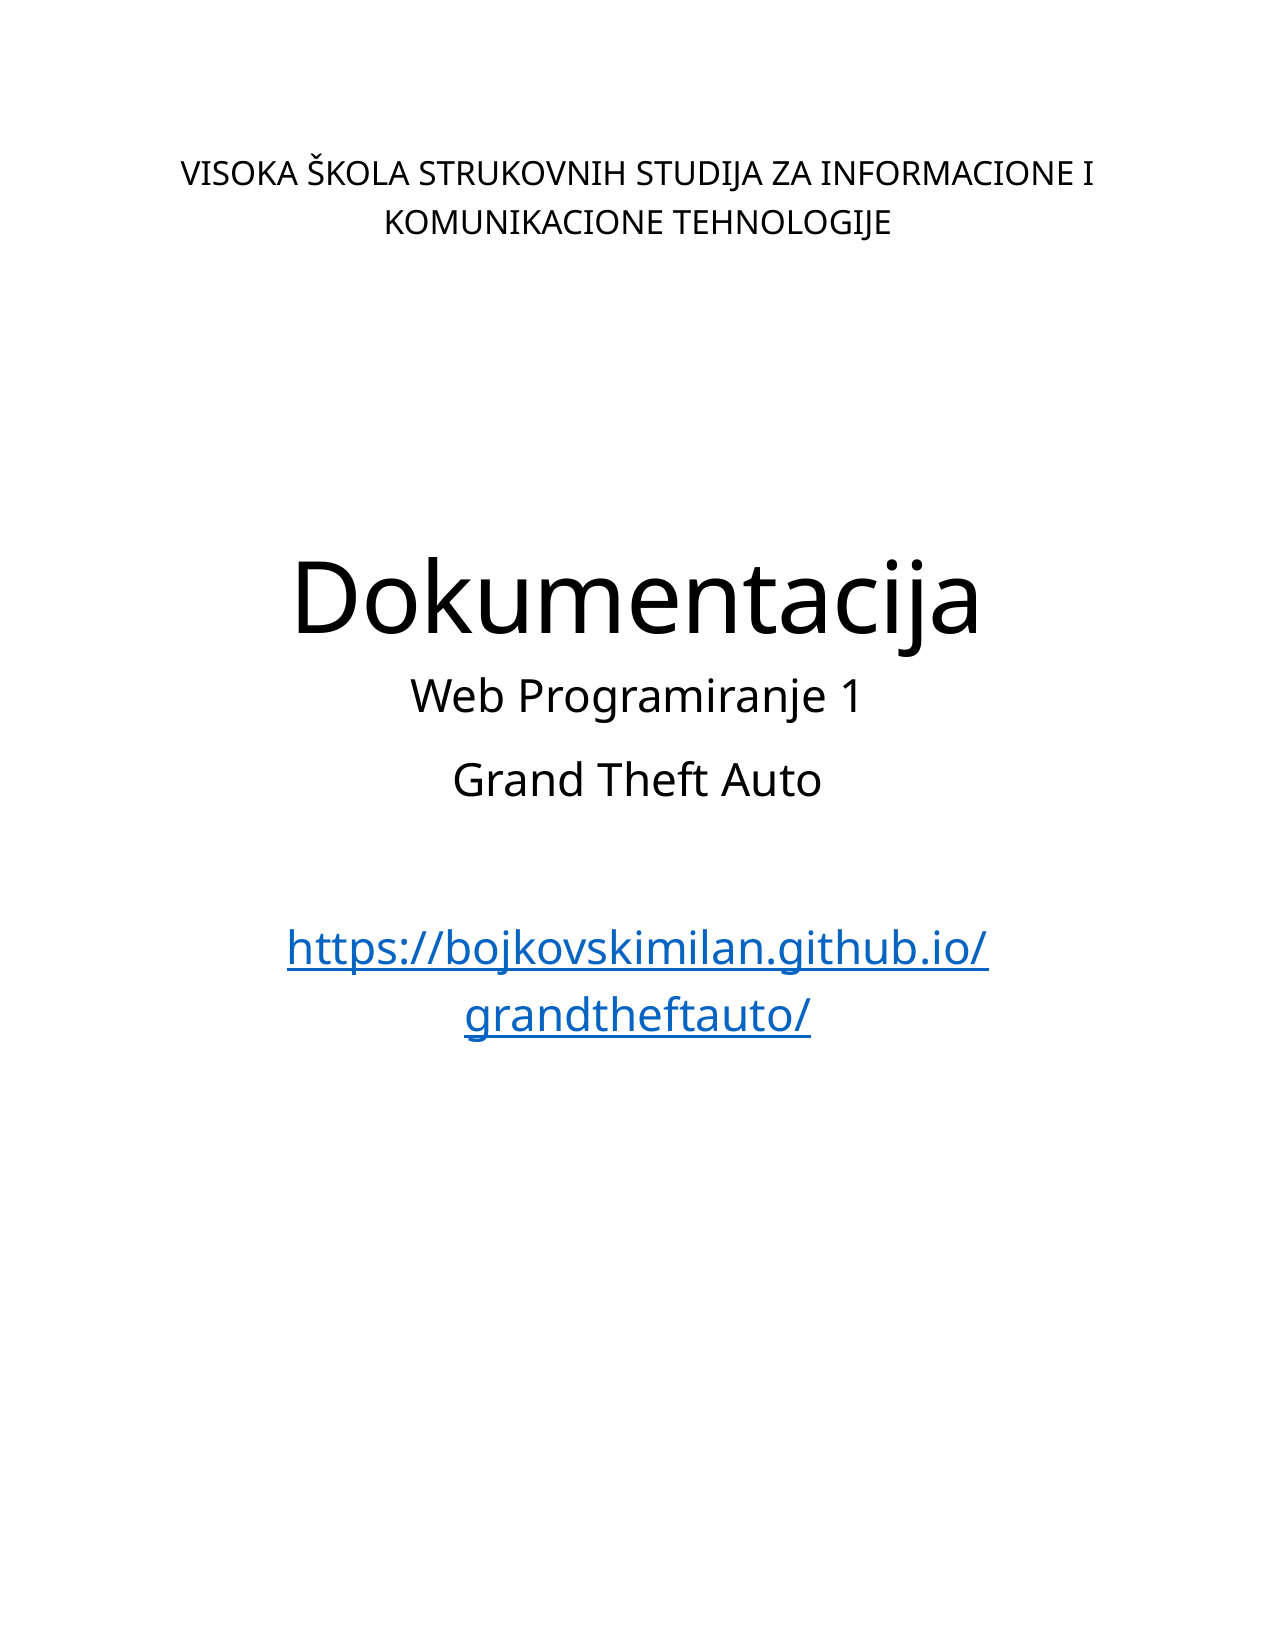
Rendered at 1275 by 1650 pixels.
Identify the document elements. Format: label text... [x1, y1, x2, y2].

text Web Programiranje 1 [150, 663, 1125, 726]
title Dokumentacija [150, 527, 1125, 663]
text Grand Theft Auto [150, 747, 1125, 810]
text VISOKA ŠKOLA STRUKOVNIH STUDIJA ZA INFORMACIONE I KOMUNIKACIONE TEHNOLOGIJE [150, 150, 1125, 244]
text https://bojkovskimilan.github.io/grandtheftauto/ [150, 915, 1125, 1045]
